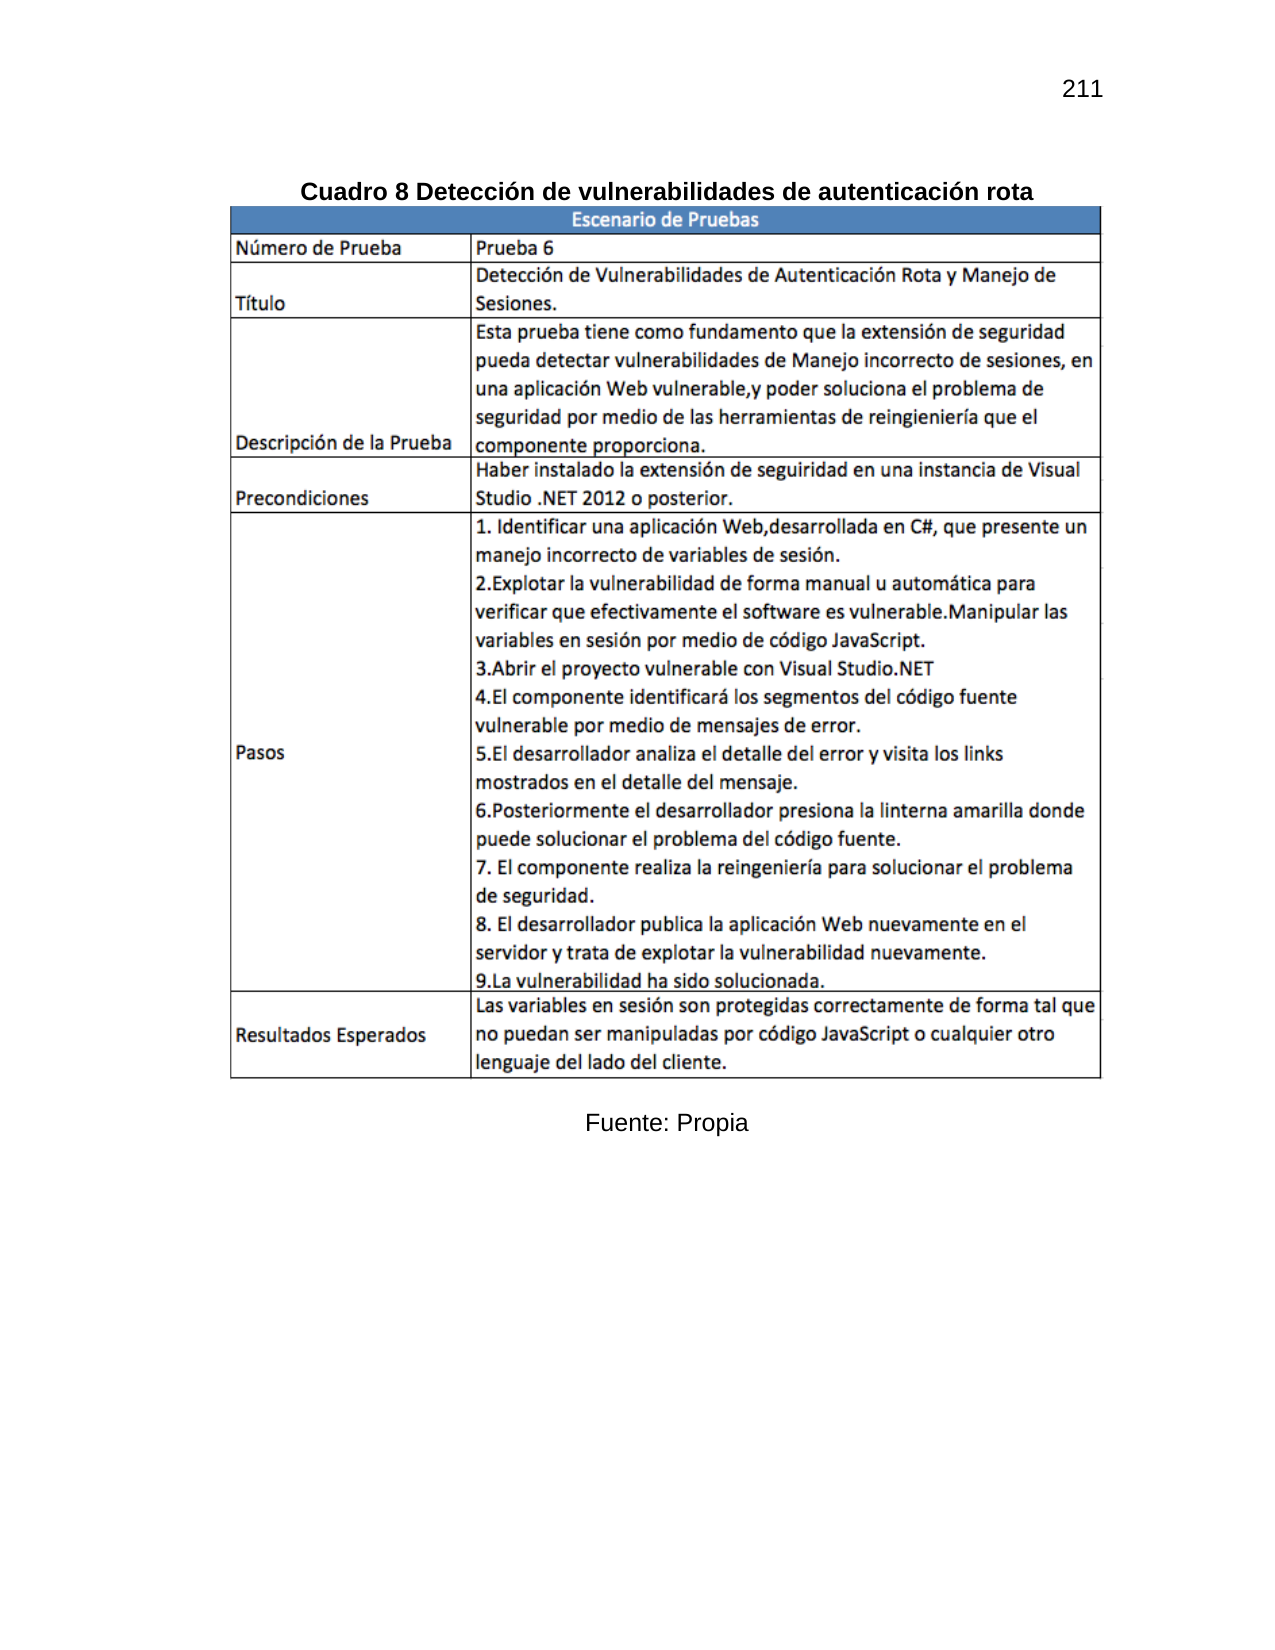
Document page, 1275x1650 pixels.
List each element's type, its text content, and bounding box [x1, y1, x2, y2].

text Fuente: Propia [230, 1108, 1104, 1137]
picture [230, 206, 1104, 1080]
text Cuadro 8 Detección de vulnerabilidades de autenticación rota [230, 177, 1104, 206]
